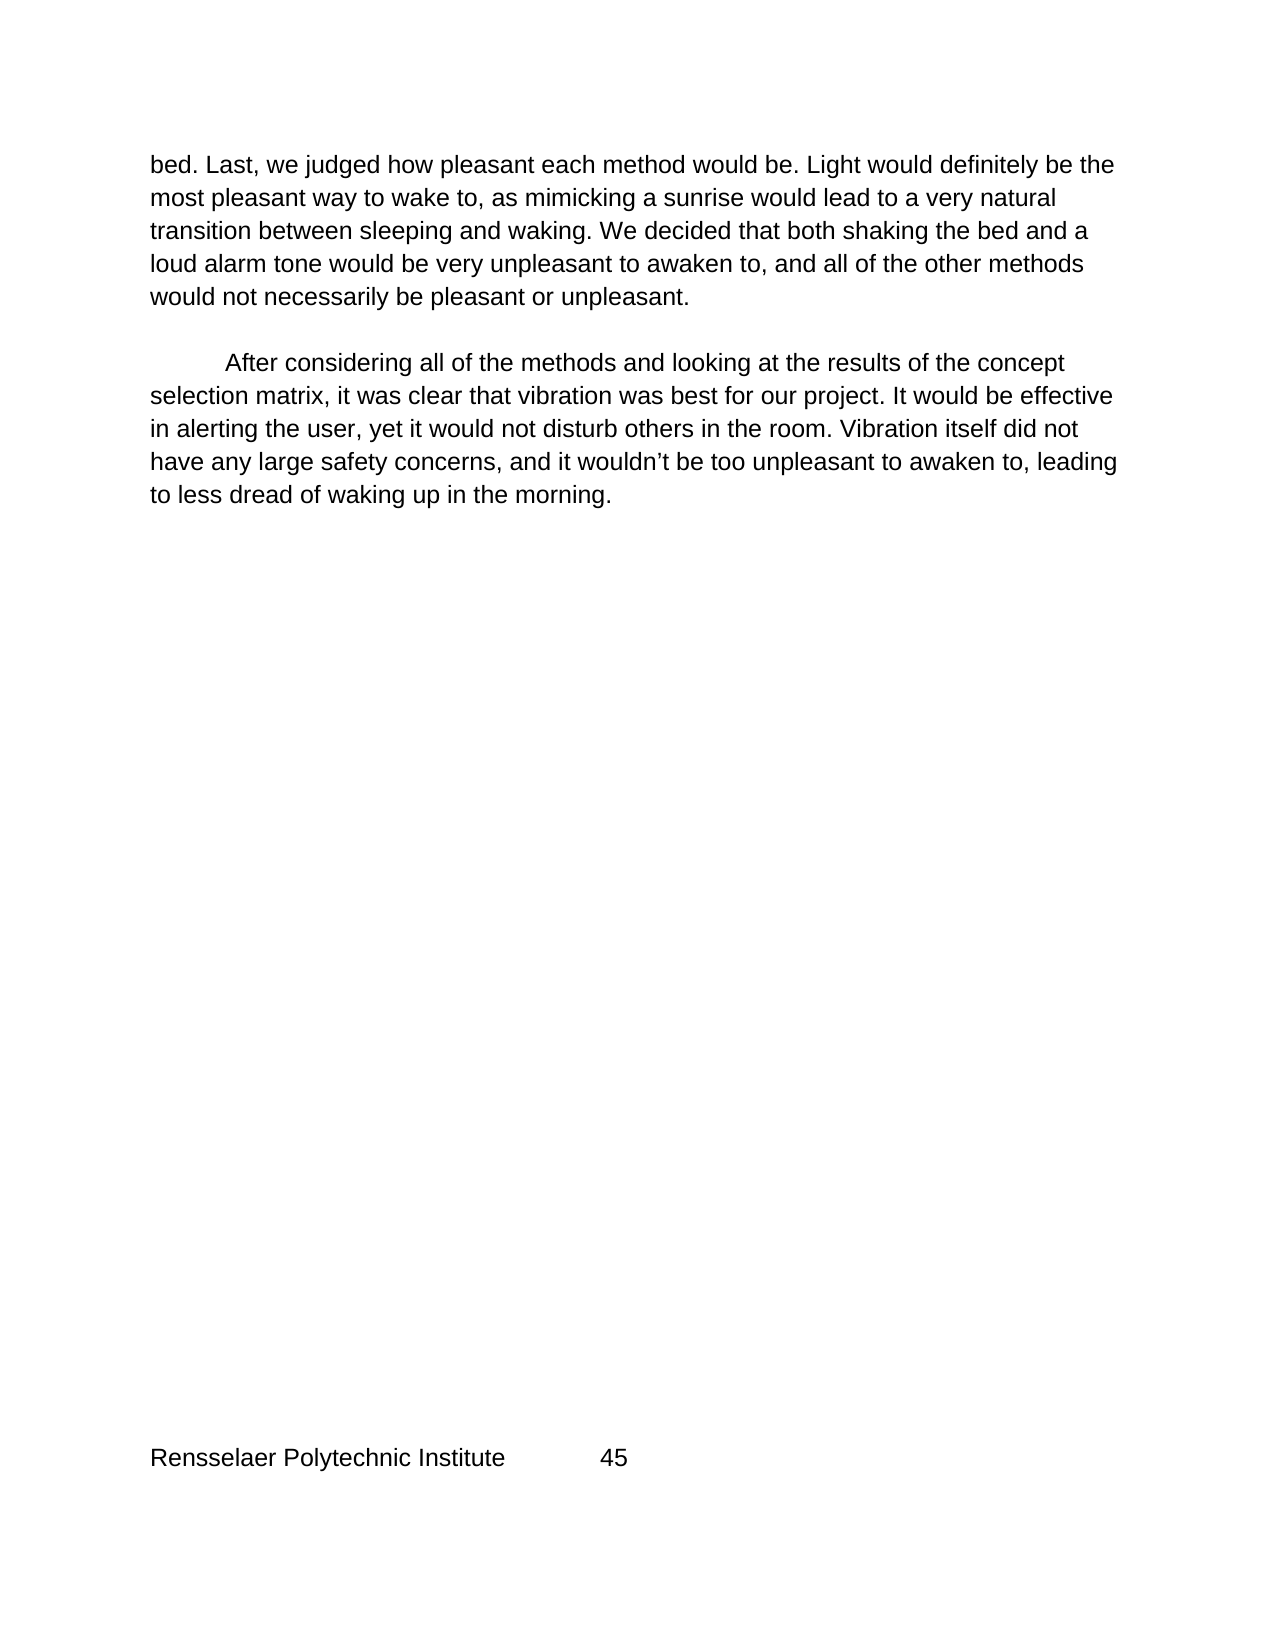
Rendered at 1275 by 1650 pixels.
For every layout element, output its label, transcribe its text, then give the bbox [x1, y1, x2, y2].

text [150, 150, 1125, 311]
text After considering all of the methods and looking at the results of the concept selection matrix, it was clear that vibration was best for our project. It would be effective in alerting the user, yet it would not disturb others in the room. Vibration itself did not have any large safety concerns, and it wouldn’t be too unpleasant to awaken to, leading to less dread of waking up in the morning. [150, 348, 1125, 509]
